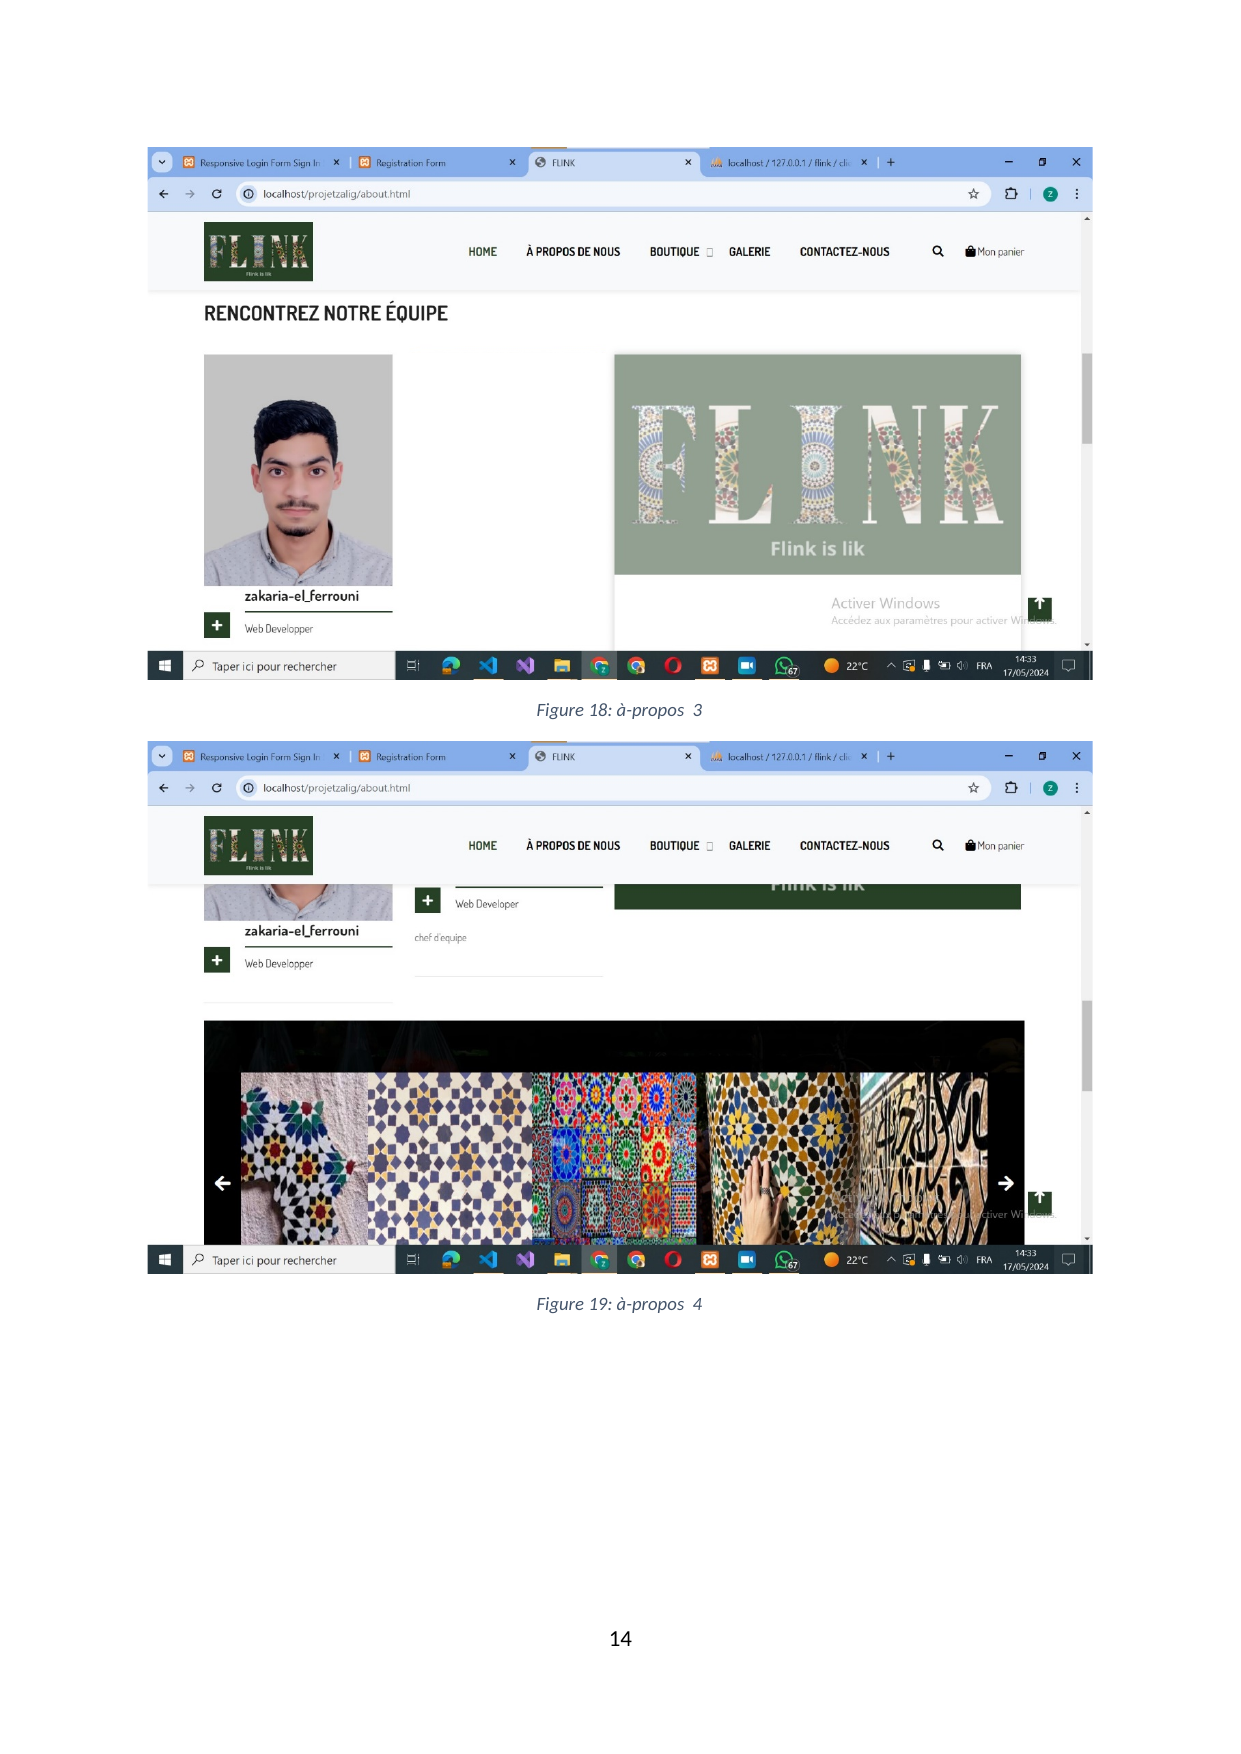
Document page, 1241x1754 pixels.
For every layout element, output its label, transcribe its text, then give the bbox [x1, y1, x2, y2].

picture [147, 741, 1093, 1274]
picture [147, 147, 1093, 680]
